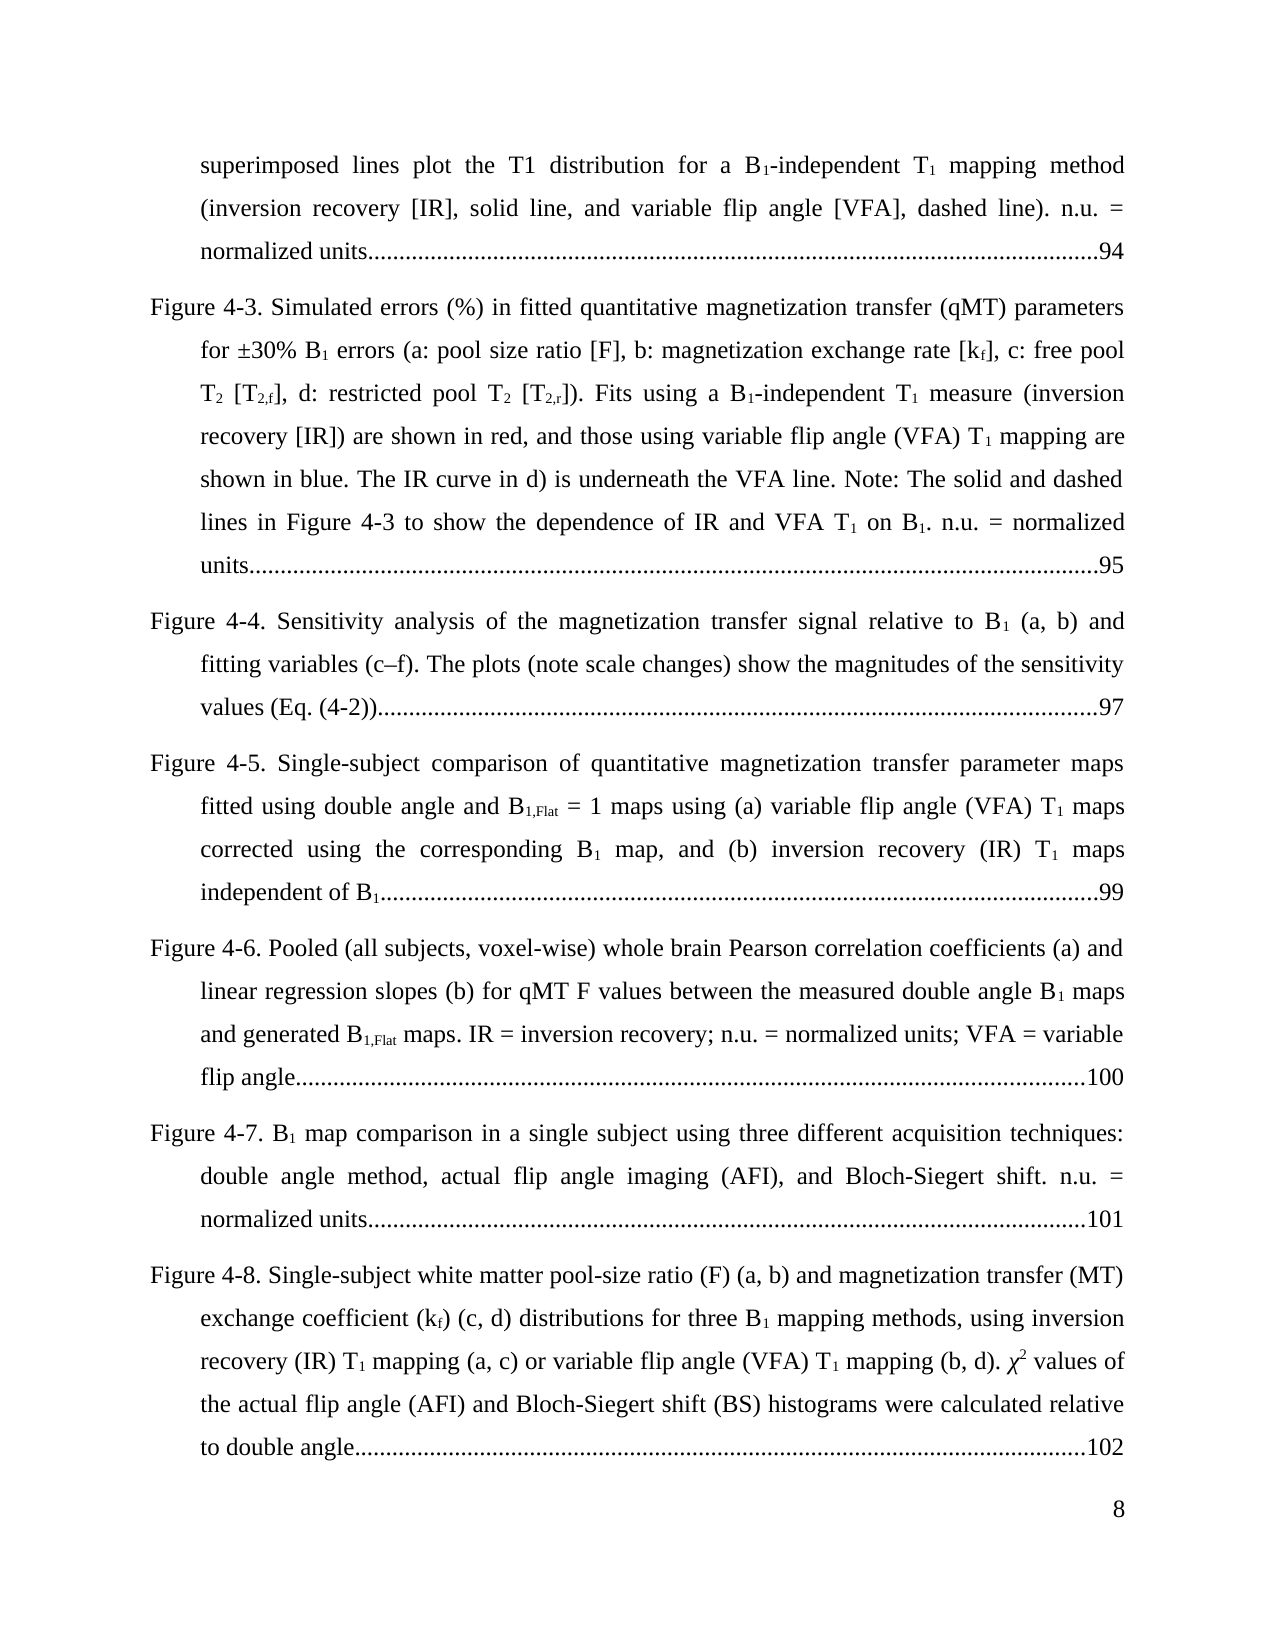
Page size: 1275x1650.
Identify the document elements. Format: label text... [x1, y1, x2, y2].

text Figure 4-4. Sensitivity analysis of the magnetization transfer signal relative to B1 (a, b) and fitting variables (c–f). The plots (note scale changes) show the magnitudes of the sensitivity values (Eq. (4-2)). 97 [150, 606, 1125, 721]
text Figure 4-8. Single-subject white matter pool-size ratio (F) (a, b) and magnetization transfer (MT) exchange coefficient (kf) (c, d) distributions for three B1 mapping methods, using inversion recovery (IR) T1 mapping (a, c) or variable flip angle (VFA) T1 mapping (b, d). χ2 values of the actual flip angle (AFI) and Bloch-Siegert shift (BS) histograms were calculated relative to double angle. 102 [150, 1260, 1125, 1461]
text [150, 150, 1125, 265]
text Figure 4-7. B1 map comparison in a single subject using three different acquisition techniques: double angle method, actual flip angle imaging (AFI), and Bloch-Siegert shift. n.u. = normalized units. 101 [150, 1118, 1125, 1233]
text Figure 4-3. Simulated errors (%) in fitted quantitative magnetization transfer (qMT) parameters for ±30% B1 errors (a: pool size ratio [F], b: magnetization exchange rate [kf], c: free pool T2 [T2,f], d: restricted pool T2 [T2,r]). Fits using a B1-independent T1 measure (inversion recovery [IR]) are shown in red, and those using variable flip angle (VFA) T1 mapping are shown in blue. The IR curve in d) is underneath the VFA line. Note: The solid and dashed lines in Figure 4-3 to show the dependence of IR and VFA T1 on B1. n.u. = normalized units. 95 [150, 292, 1125, 579]
text Figure 4-5. Single-subject comparison of quantitative magnetization transfer parameter maps fitted using double angle and B1,Flat = 1 maps using (a) variable flip angle (VFA) T1 maps corrected using the corresponding B1 map, and (b) inversion recovery (IR) T1 maps independent of B1. 99 [150, 748, 1125, 906]
text Figure 4-6. Pooled (all subjects, voxel-wise) whole brain Pearson correlation coefficients (a) and linear regression slopes (b) for qMT F values between the measured double angle B1 maps and generated B1,Flat maps. IR = inversion recovery; n.u. = normalized units; VFA = variable flip angle. 100 [150, 933, 1125, 1091]
